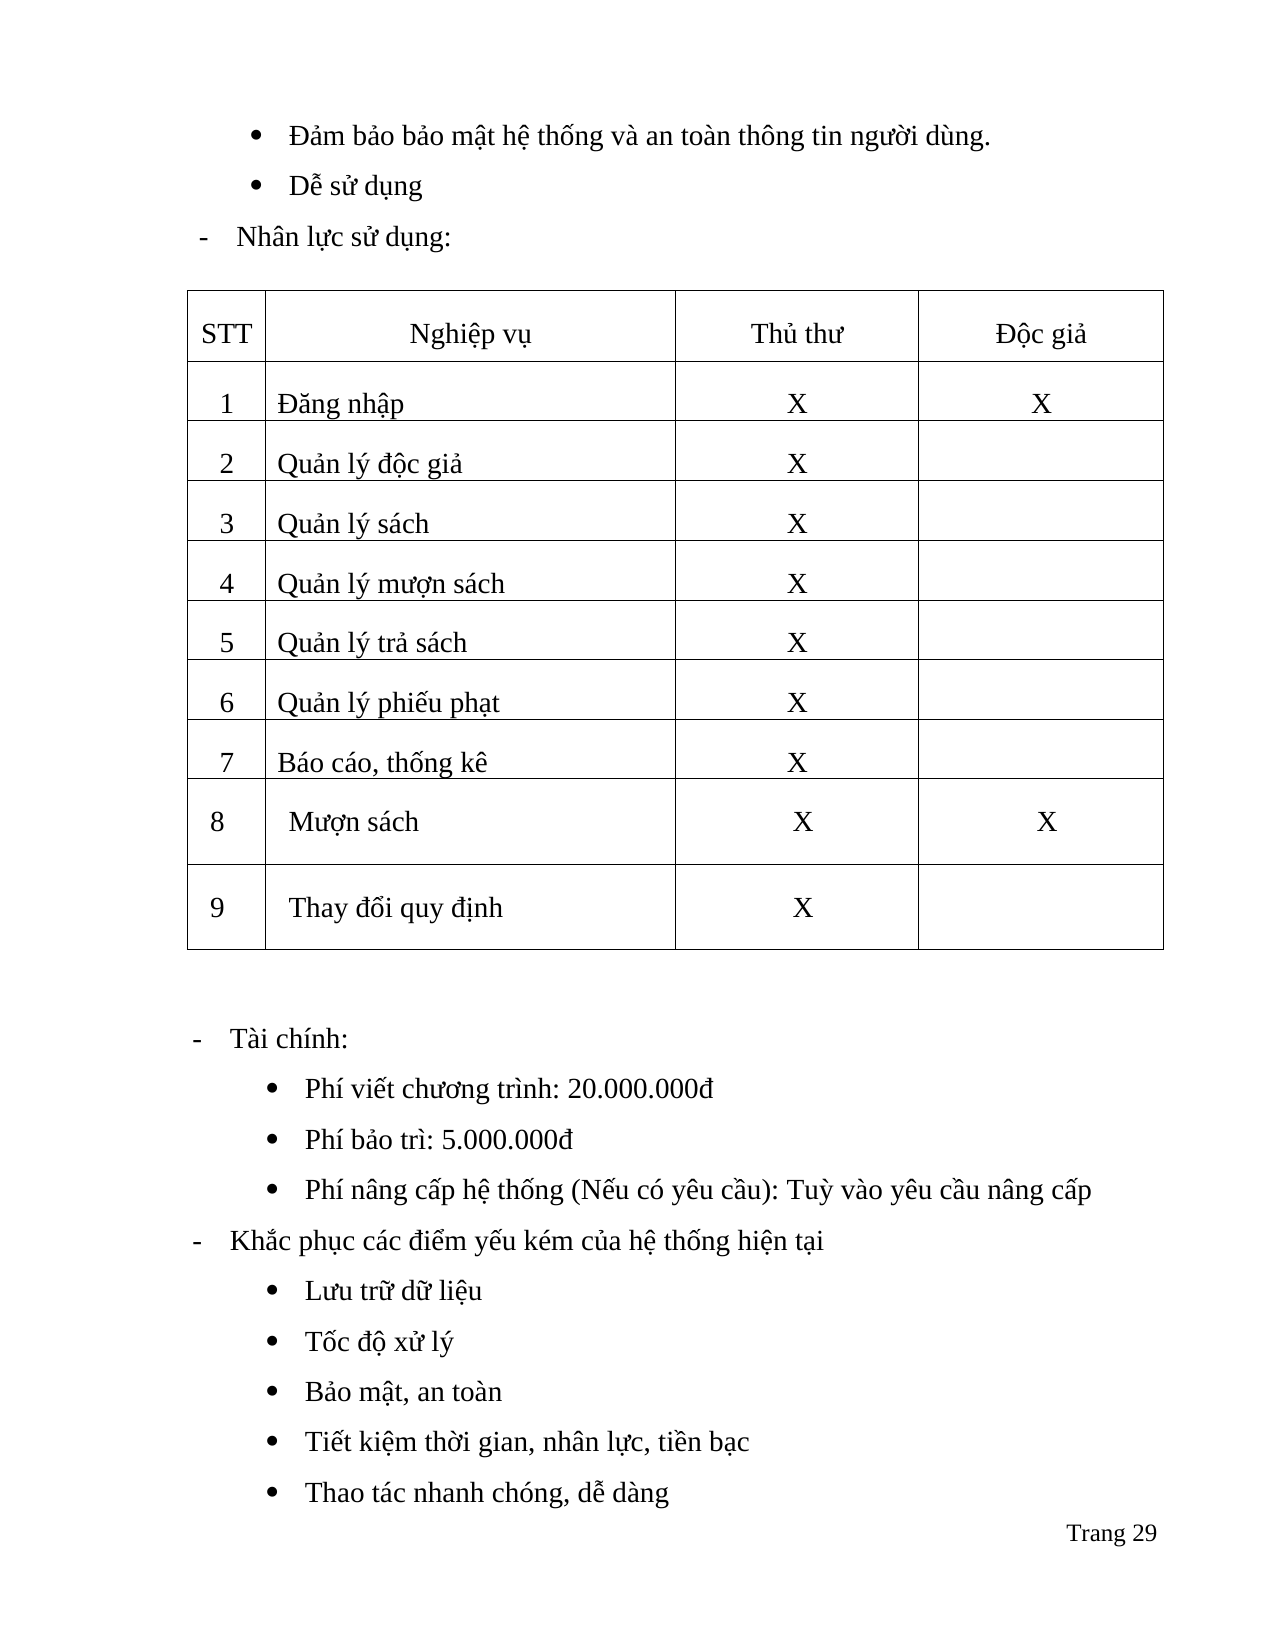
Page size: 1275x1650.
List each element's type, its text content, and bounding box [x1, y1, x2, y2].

list Thao tác nhanh chóng, dễ dàng [267, 1475, 1157, 1508]
table_cell X [676, 720, 918, 778]
list Nhân lực sử dụng: [199, 219, 1157, 252]
table_cell [919, 865, 1163, 949]
table_cell Quản lý trả sách [266, 601, 675, 659]
table_cell [919, 421, 1163, 480]
table_cell X [676, 601, 918, 659]
table_cell X [919, 779, 1163, 864]
table_cell 6 [188, 660, 265, 719]
table_cell X [676, 362, 918, 420]
table_cell X [676, 481, 918, 540]
table_cell [919, 541, 1163, 599]
table_header Thủ thư [676, 291, 918, 361]
table_header Nghiệp vụ [266, 291, 675, 361]
table_cell 2 [188, 421, 265, 480]
table_cell 8 [188, 779, 265, 864]
table_cell 5 [188, 601, 265, 659]
list Đảm bảo bảo mật hệ thống và an toàn thông tin người dùng. [251, 118, 1157, 152]
table_cell 4 [188, 541, 265, 599]
list Phí viết chương trình: 20.000.000đ [267, 1072, 1157, 1105]
table_cell 9 [188, 865, 265, 949]
table_cell 3 [188, 481, 265, 540]
list Phí bảo trì: 5.000.000đ [267, 1122, 1157, 1156]
list Phí nâng cấp hệ thống (Nếu có yêu cầu): Tuỳ vào yêu cầu nâng cấp [267, 1172, 1157, 1206]
table_cell Báo cáo, thống kê [266, 720, 675, 778]
table_cell X [676, 779, 918, 864]
list Tiết kiệm thời gian, nhân lực, tiền bạc [267, 1424, 1157, 1458]
table_cell Quản lý phiếu phạt [266, 660, 675, 719]
list Tốc độ xử lý [267, 1324, 1157, 1357]
list Tài chính: [192, 1021, 1157, 1055]
table_cell X [919, 362, 1163, 420]
table_cell [919, 660, 1163, 719]
table_cell Thay đổi quy định [266, 865, 675, 949]
table_cell Quản lý mượn sách [266, 541, 675, 599]
list Bảo mật, an toàn [267, 1374, 1157, 1408]
table_header Độc giả [919, 291, 1163, 361]
table_header STT [188, 291, 265, 361]
table_cell Mượn sách [266, 779, 675, 864]
table_cell 7 [188, 720, 265, 778]
table_cell [919, 481, 1163, 540]
table_cell X [676, 660, 918, 719]
table_cell Quản lý độc giả [266, 421, 675, 480]
table_cell X [676, 541, 918, 599]
table_cell X [676, 421, 918, 480]
list Khắc phục các điểm yếu kém của hệ thống hiện tại [192, 1223, 1157, 1256]
table_cell [919, 601, 1163, 659]
table_cell 1 [188, 362, 265, 420]
table_cell [919, 720, 1163, 778]
list Lưu trữ dữ liệu [267, 1273, 1157, 1307]
list Dễ sử dụng [251, 168, 1157, 202]
table_cell Quản lý sách [266, 481, 675, 540]
table_cell X [676, 865, 918, 949]
table_cell Đăng nhập [266, 362, 675, 420]
